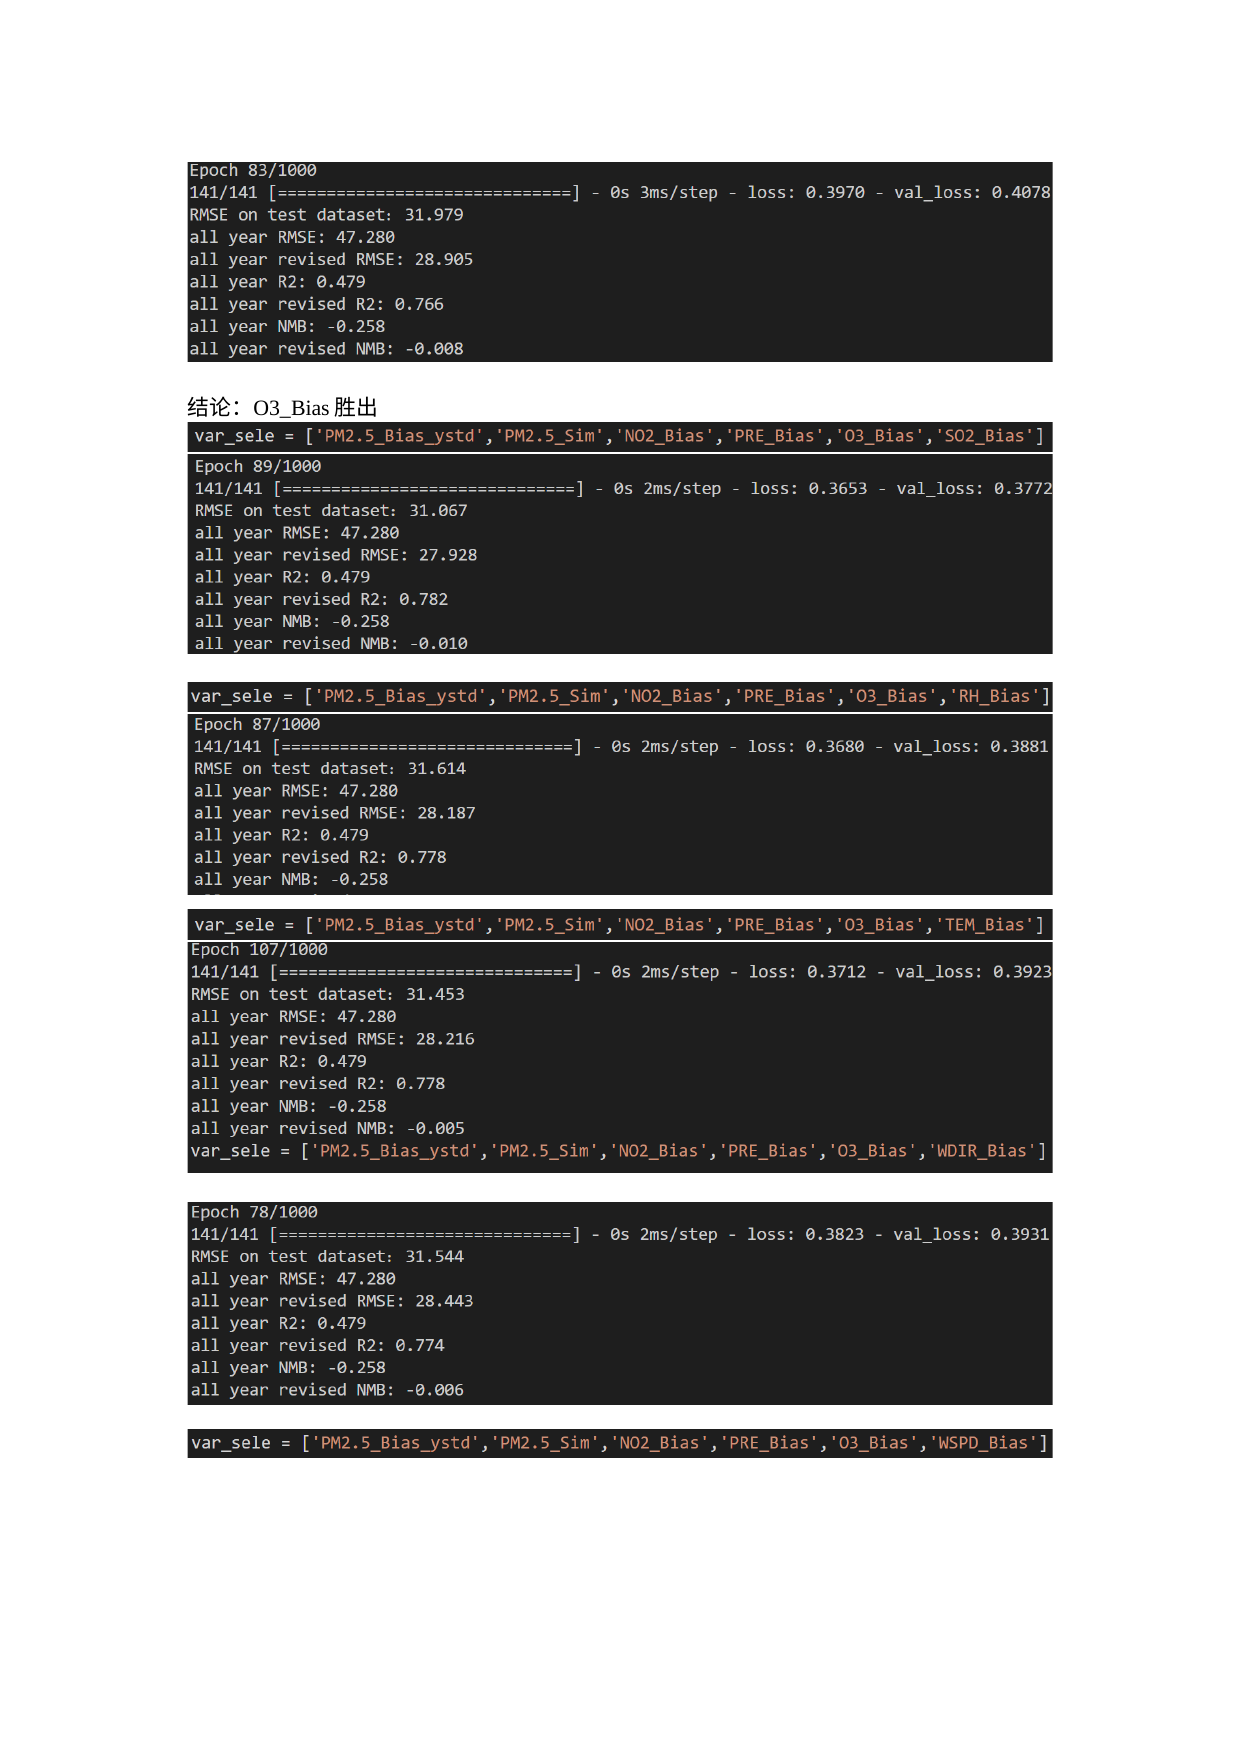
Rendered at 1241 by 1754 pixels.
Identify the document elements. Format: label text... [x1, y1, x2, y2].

text 结论：O3_Bias胜出 [187, 389, 1053, 422]
